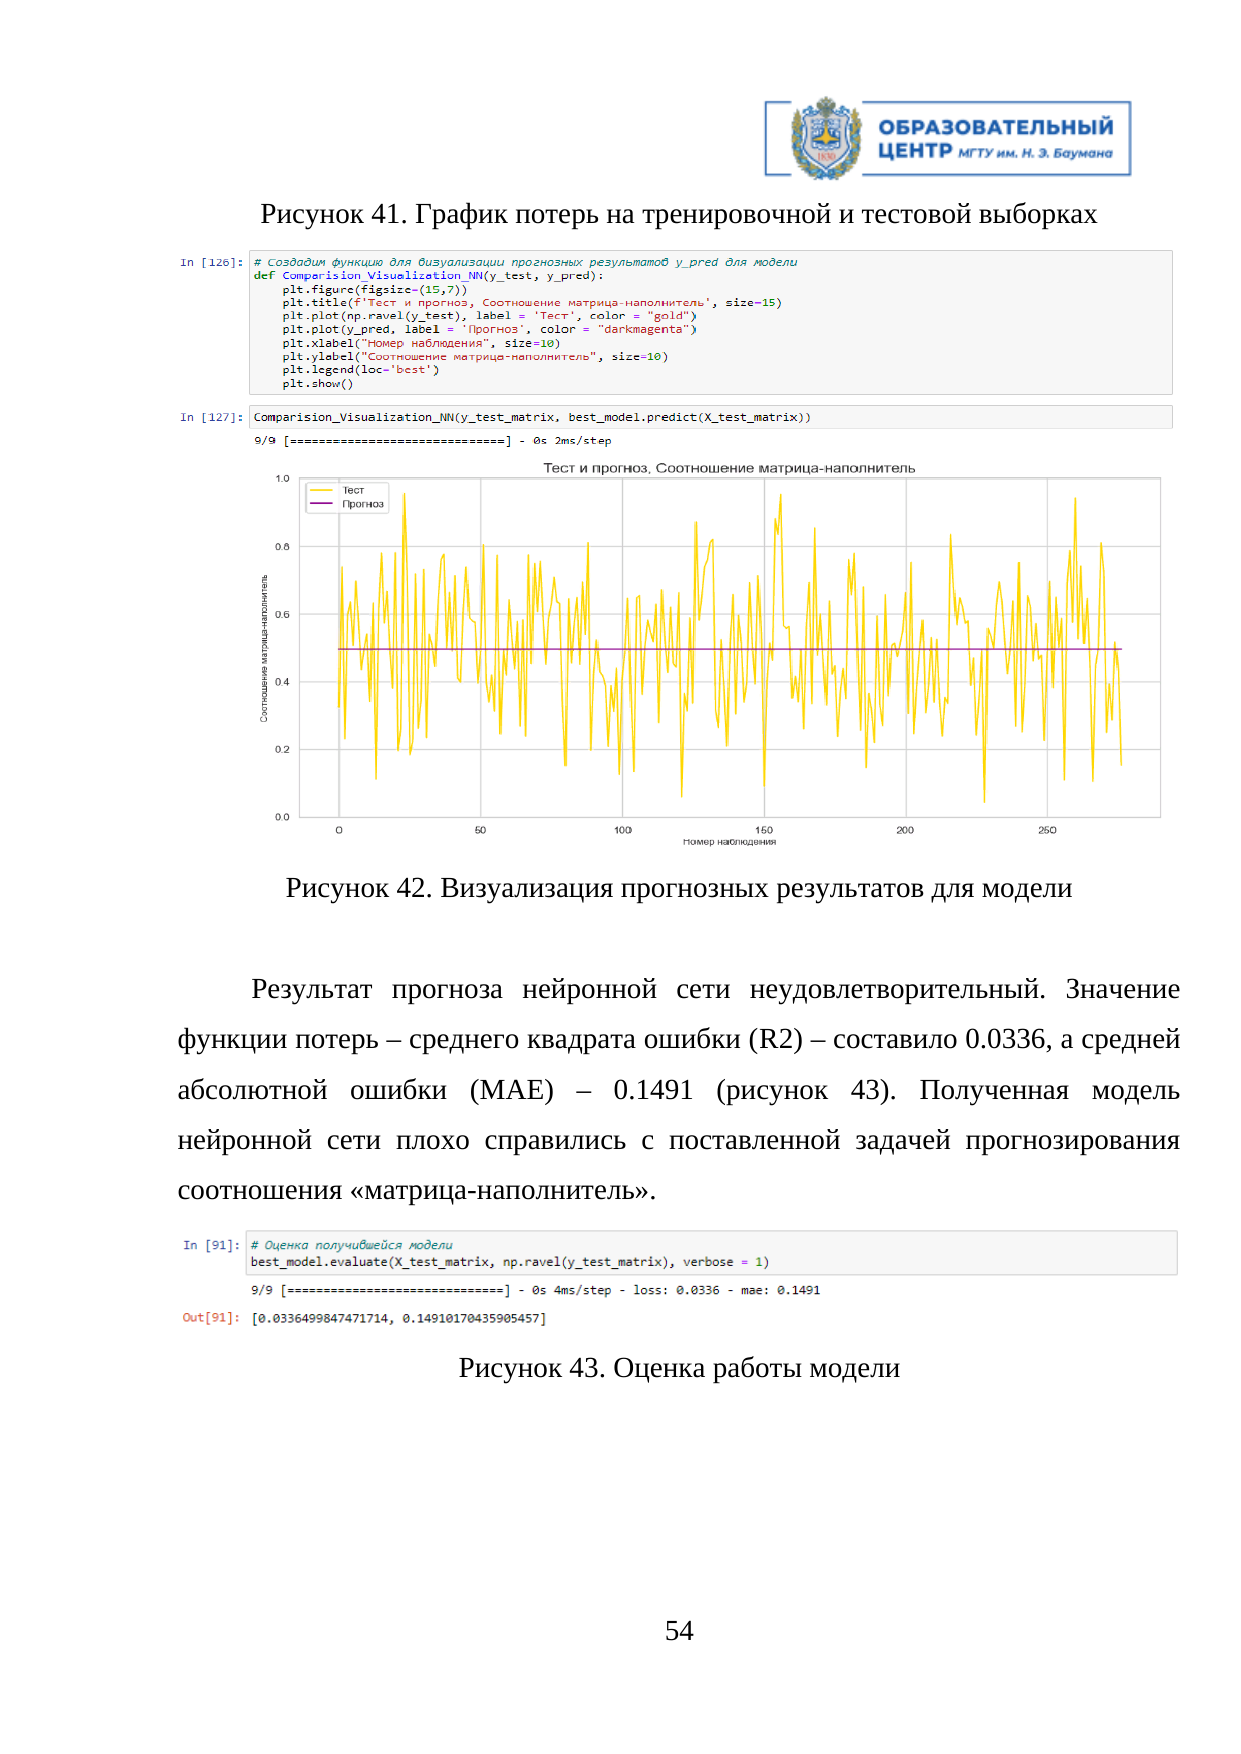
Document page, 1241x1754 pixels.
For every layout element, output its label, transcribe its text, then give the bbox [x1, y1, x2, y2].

text Рисунок 41. График потерь на тренировочной и тестовой выборках [177, 196, 1181, 229]
picture [177, 246, 1182, 854]
picture [734, 73, 1182, 196]
text Рисунок 42. Визуализация прогнозных результатов для модели [177, 871, 1181, 904]
text Рисунок 43. Оценка работы модели [177, 1350, 1181, 1383]
picture [177, 1222, 1182, 1333]
text Результат прогноза нейронной сети неудовлетворительный. Значение функции потерь – среднего квадрата ошибки (R2) – составило 0.0336, а средней абсолютной ошибки (MAE) – 0.1491 (рисунок 43). Полученная модель нейронной сети плохо справились с поставленной задачей прогнозирования соотношения «матрица-наполнитель». [177, 971, 1181, 1206]
